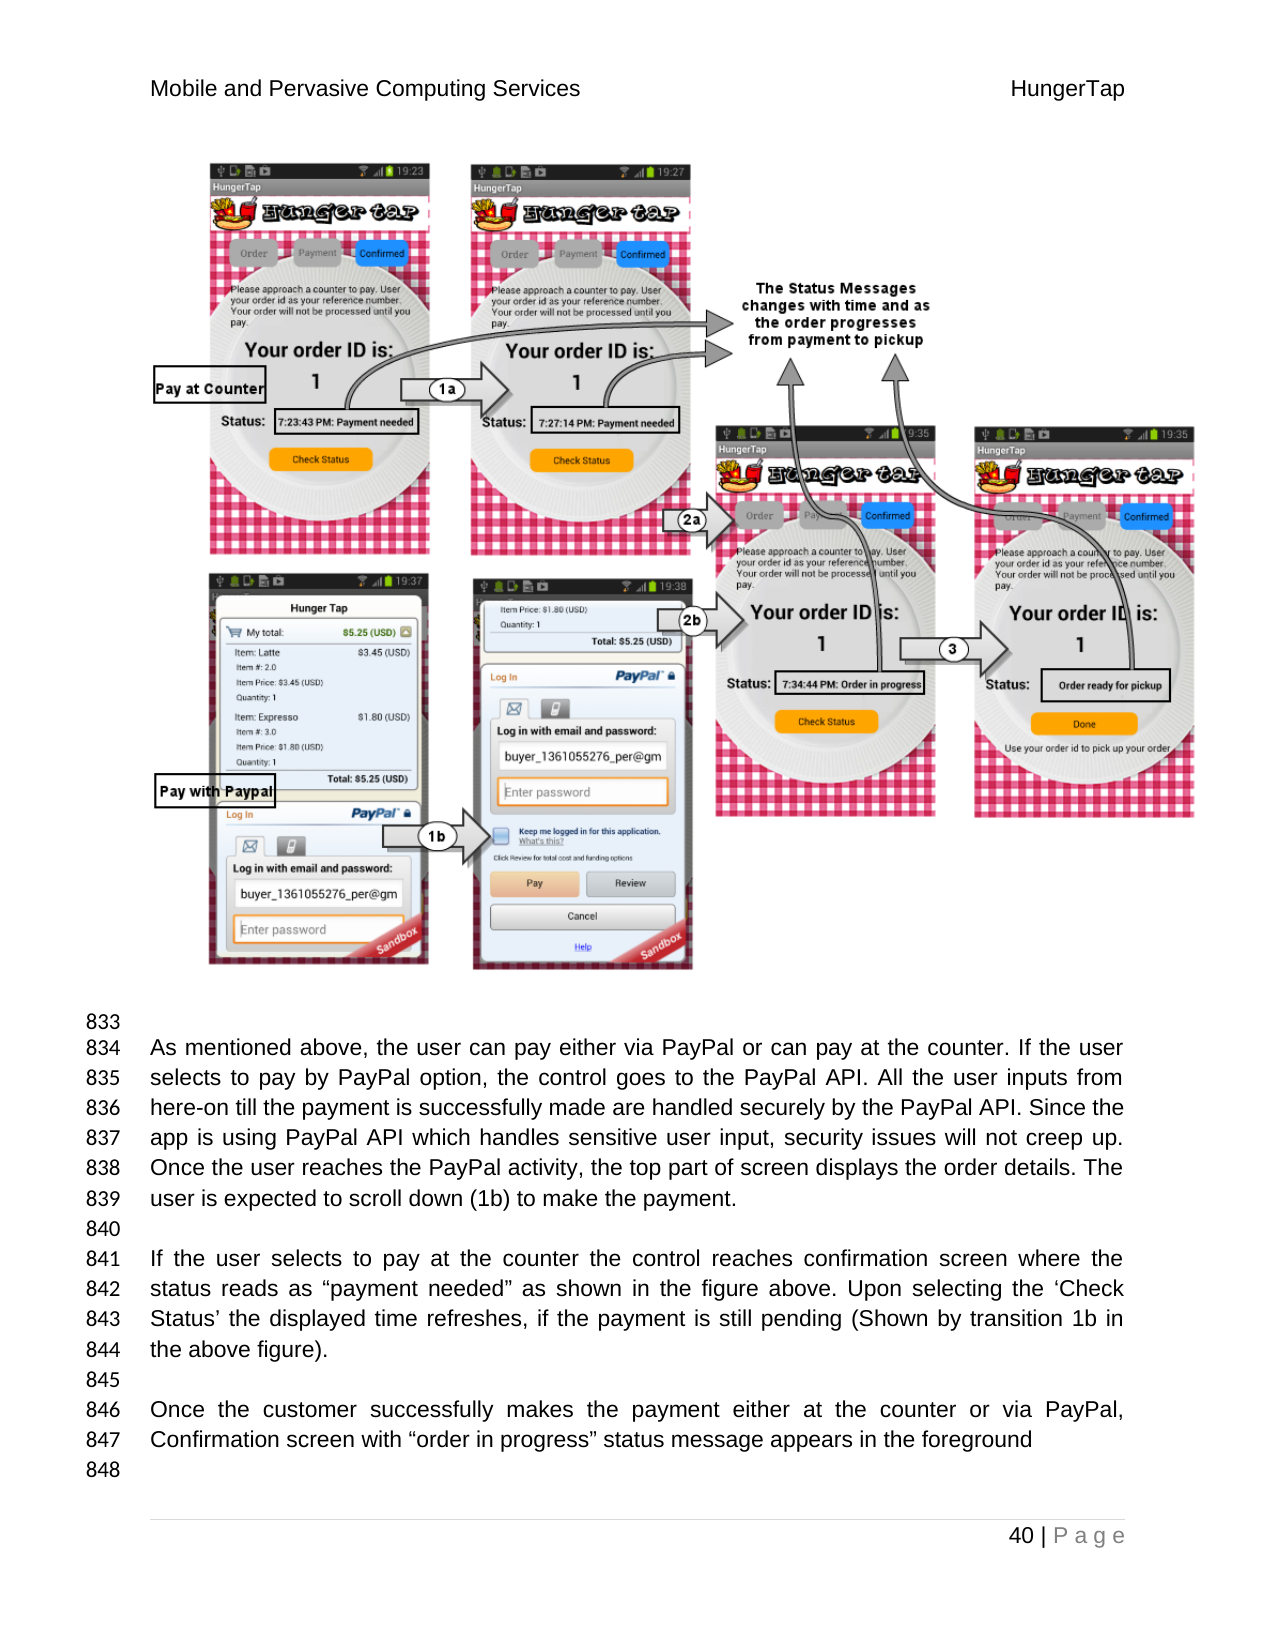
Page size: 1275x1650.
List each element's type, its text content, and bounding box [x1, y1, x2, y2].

text Once the customer successfully makes the payment either at the counter or via PayPal, Confirmation screen with “order in progress” status message appears in the foreground [150, 1396, 1125, 1453]
text As mentioned above, the user can pay either via PayPal or can pay at the counter. If the user selects to pay by PayPal option, the control goes to the PayPal API. All the user inputs from here-on till the payment is successfully made are handled securely by the PayPal API. Since the app is using PayPal API which handles sensitive user input, security issues will not creep up. Once the user reaches the PayPal activity, the top part of screen displays the order details. The user is expected to scroll down (1b) to make the payment. [150, 1033, 1125, 1211]
picture [150, 150, 1216, 1030]
text If the user selects to pay at the counter the control reaches confirmation screen where the status reads as “payment needed” as shown in the figure above. Upon selecting the ‘Check Status’ the displayed time refreshes, if the payment is still pending (Shown by transition 1b in the above figure). [150, 1245, 1125, 1362]
